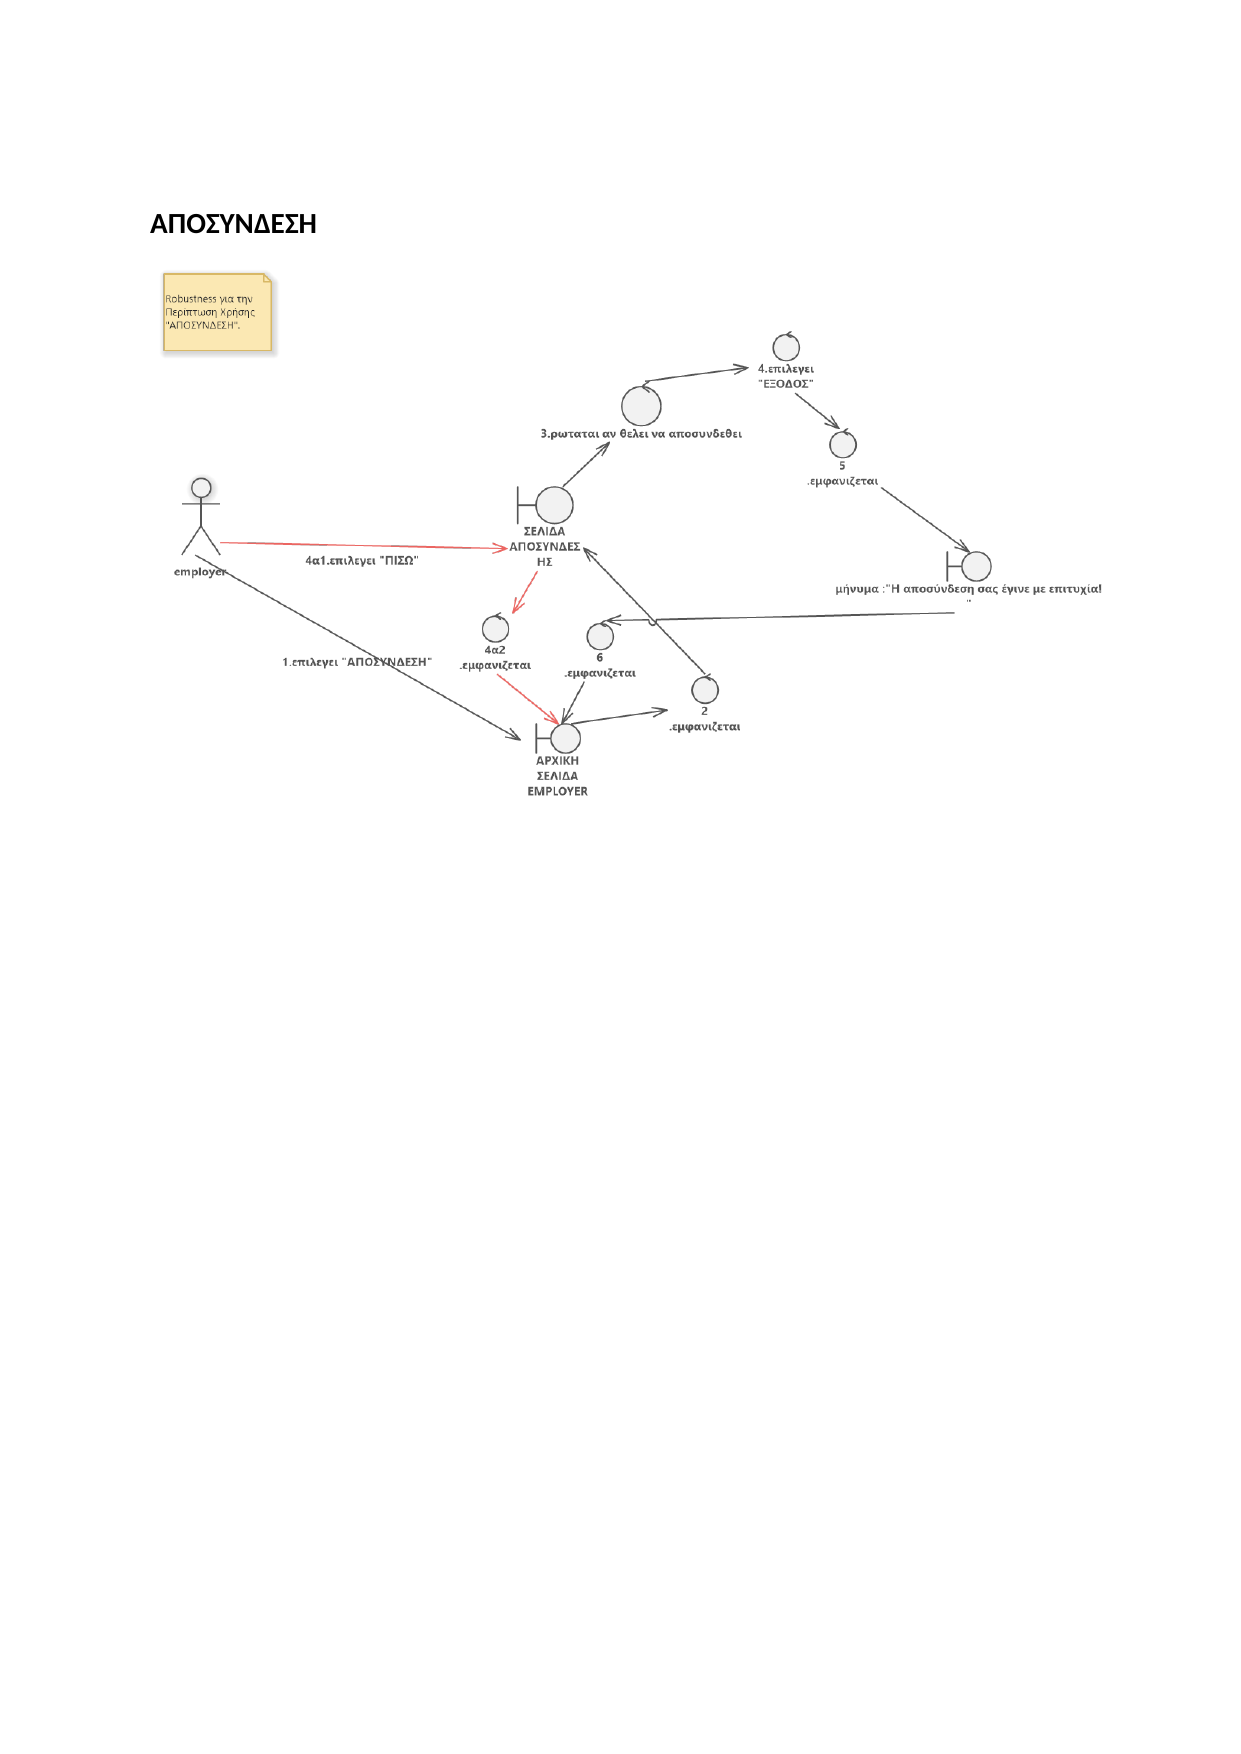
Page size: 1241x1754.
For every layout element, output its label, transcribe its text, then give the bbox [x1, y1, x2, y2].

text AΠΟΣΥΝΔΕΣΗ [150, 205, 1090, 241]
picture [150, 260, 1121, 815]
